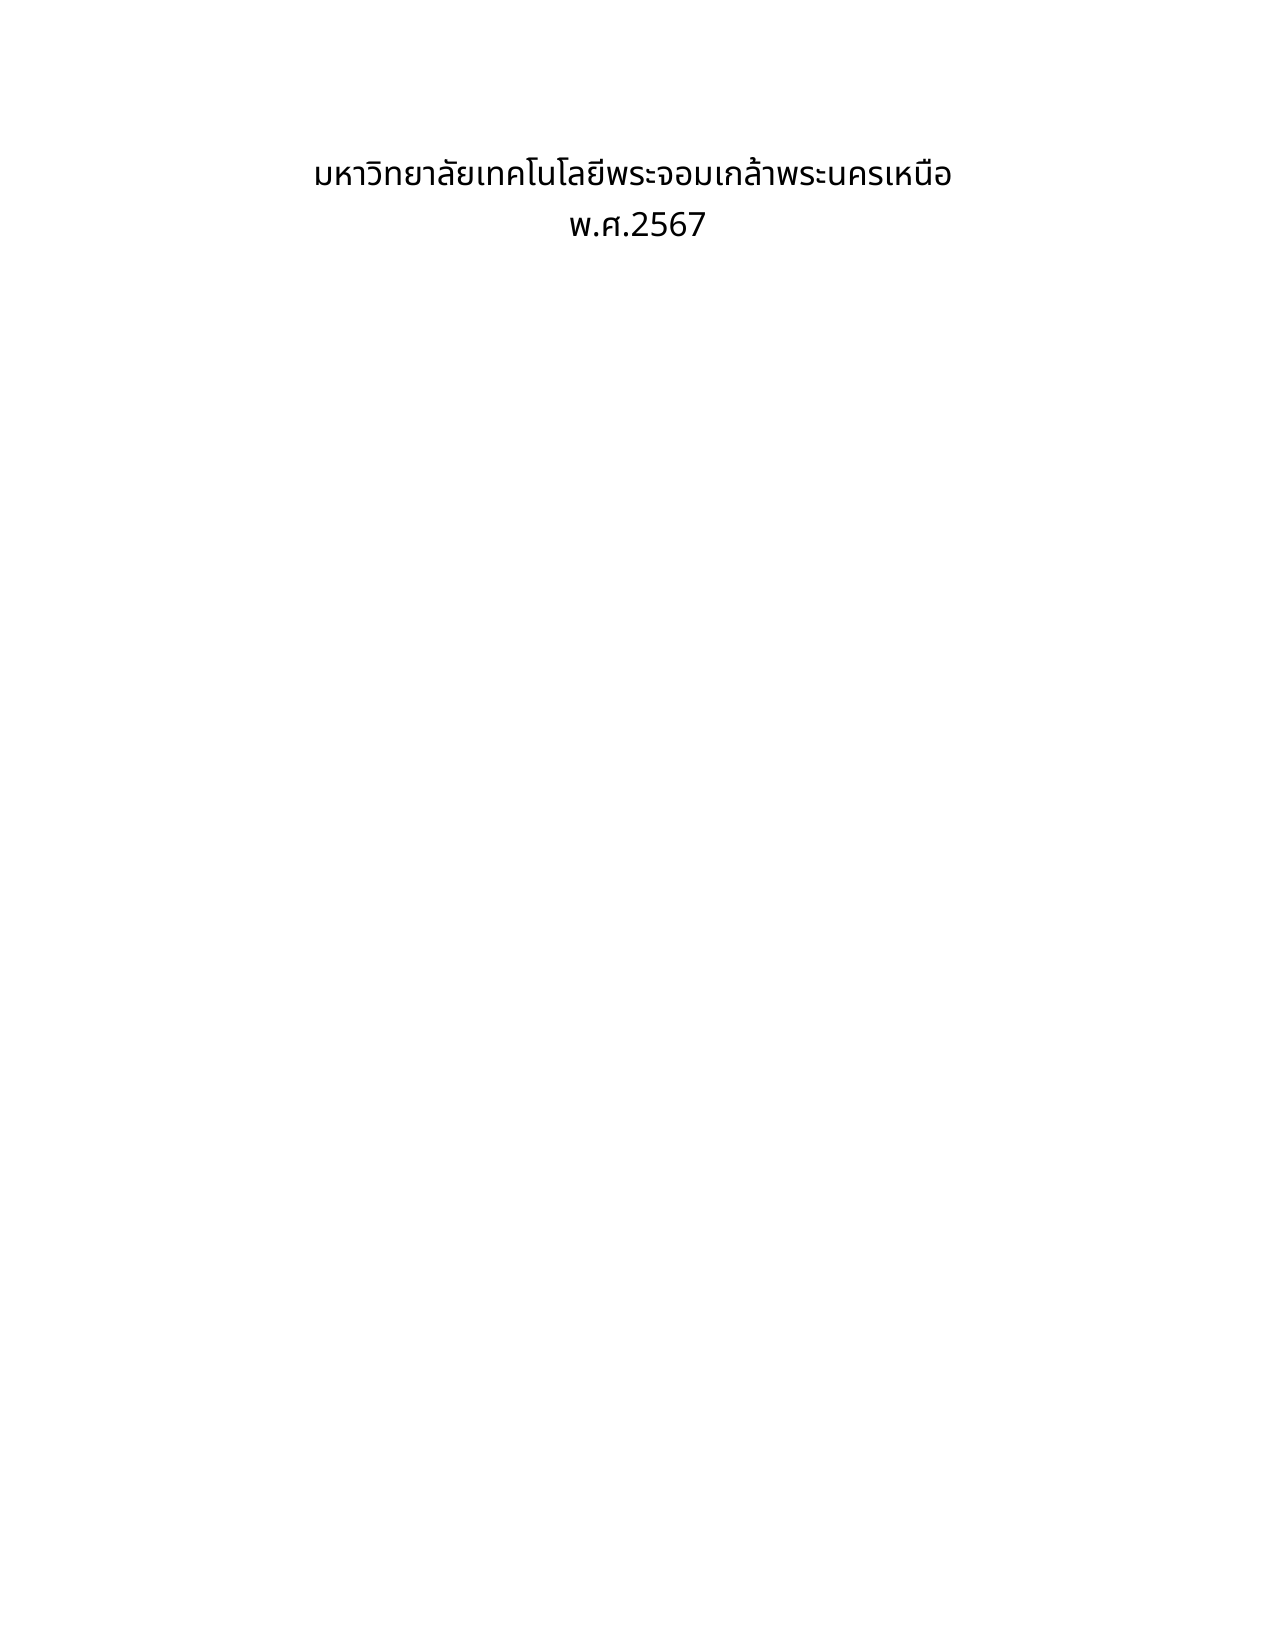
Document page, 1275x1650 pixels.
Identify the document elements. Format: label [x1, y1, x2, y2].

text [150, 150, 1125, 251]
